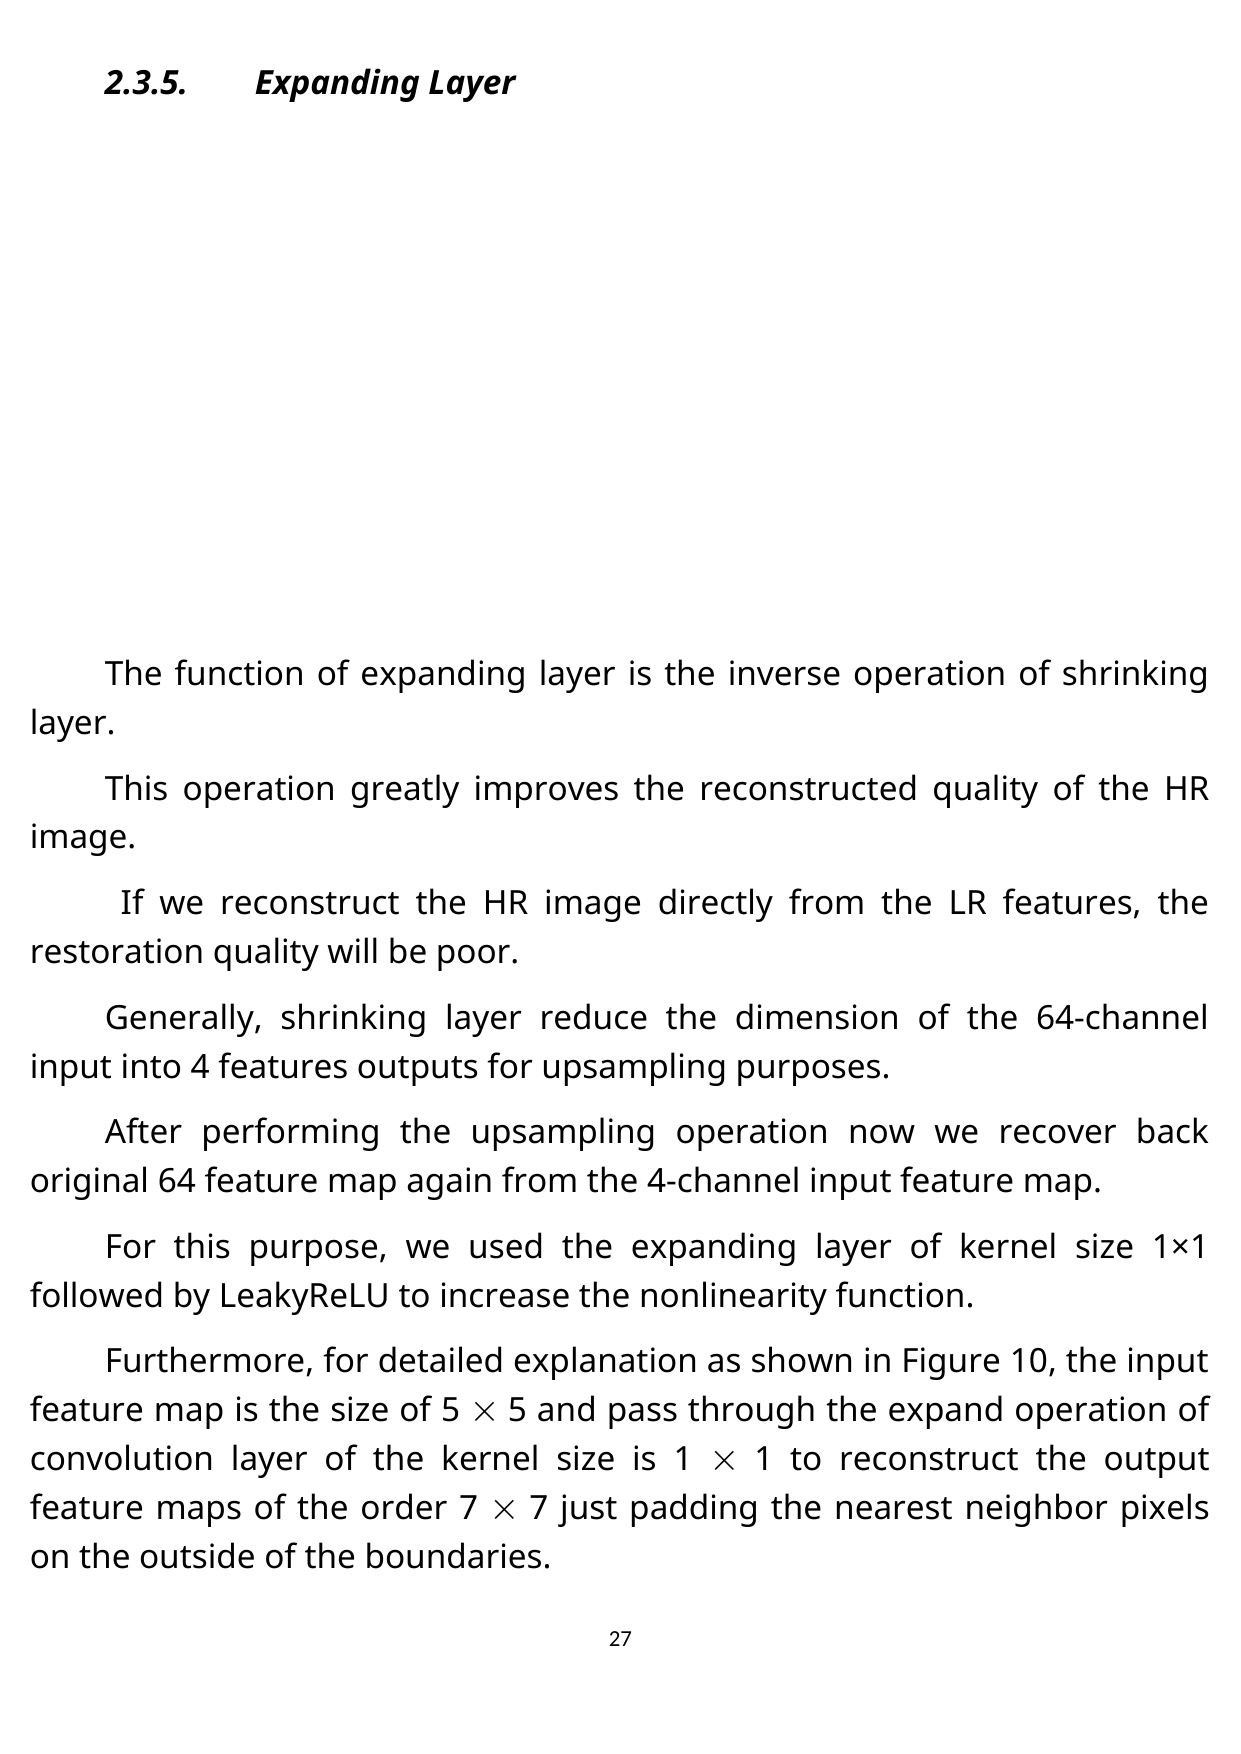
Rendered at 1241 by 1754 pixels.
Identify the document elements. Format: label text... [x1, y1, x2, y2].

text After performing the upsampling operation now we recover back original 64 feature map again from the 4-channel input feature map. [29, 1108, 1211, 1202]
text For this purpose, we used the expanding layer of kernel size 1×1 followed by LeakyReLU to increase the nonlinearity function. [29, 1223, 1211, 1317]
text If we reconstruct the HR image directly from the LR features, the restoration quality will be poor. [29, 879, 1211, 973]
text Furthermore, for detailed explanation as shown in Figure 10, the input feature map is the size of 5 5 and pass through the expand operation of convolution layer of the kernel size is 1 1 to reconstruct the output feature maps of the order 7 7 just padding the nearest neighbor pixels on the outside of the boundaries. [29, 1337, 1211, 1578]
text Generally, shrinking layer reduce the dimension of the 64-channel input into 4 features outputs for upsampling purposes. [29, 993, 1211, 1088]
list Expanding Layer [104, 59, 1211, 104]
text The function of expanding layer is the inverse operation of shrinking layer. [29, 650, 1211, 744]
text This operation greatly improves the reconstructed quality of the HR image. [29, 764, 1211, 859]
